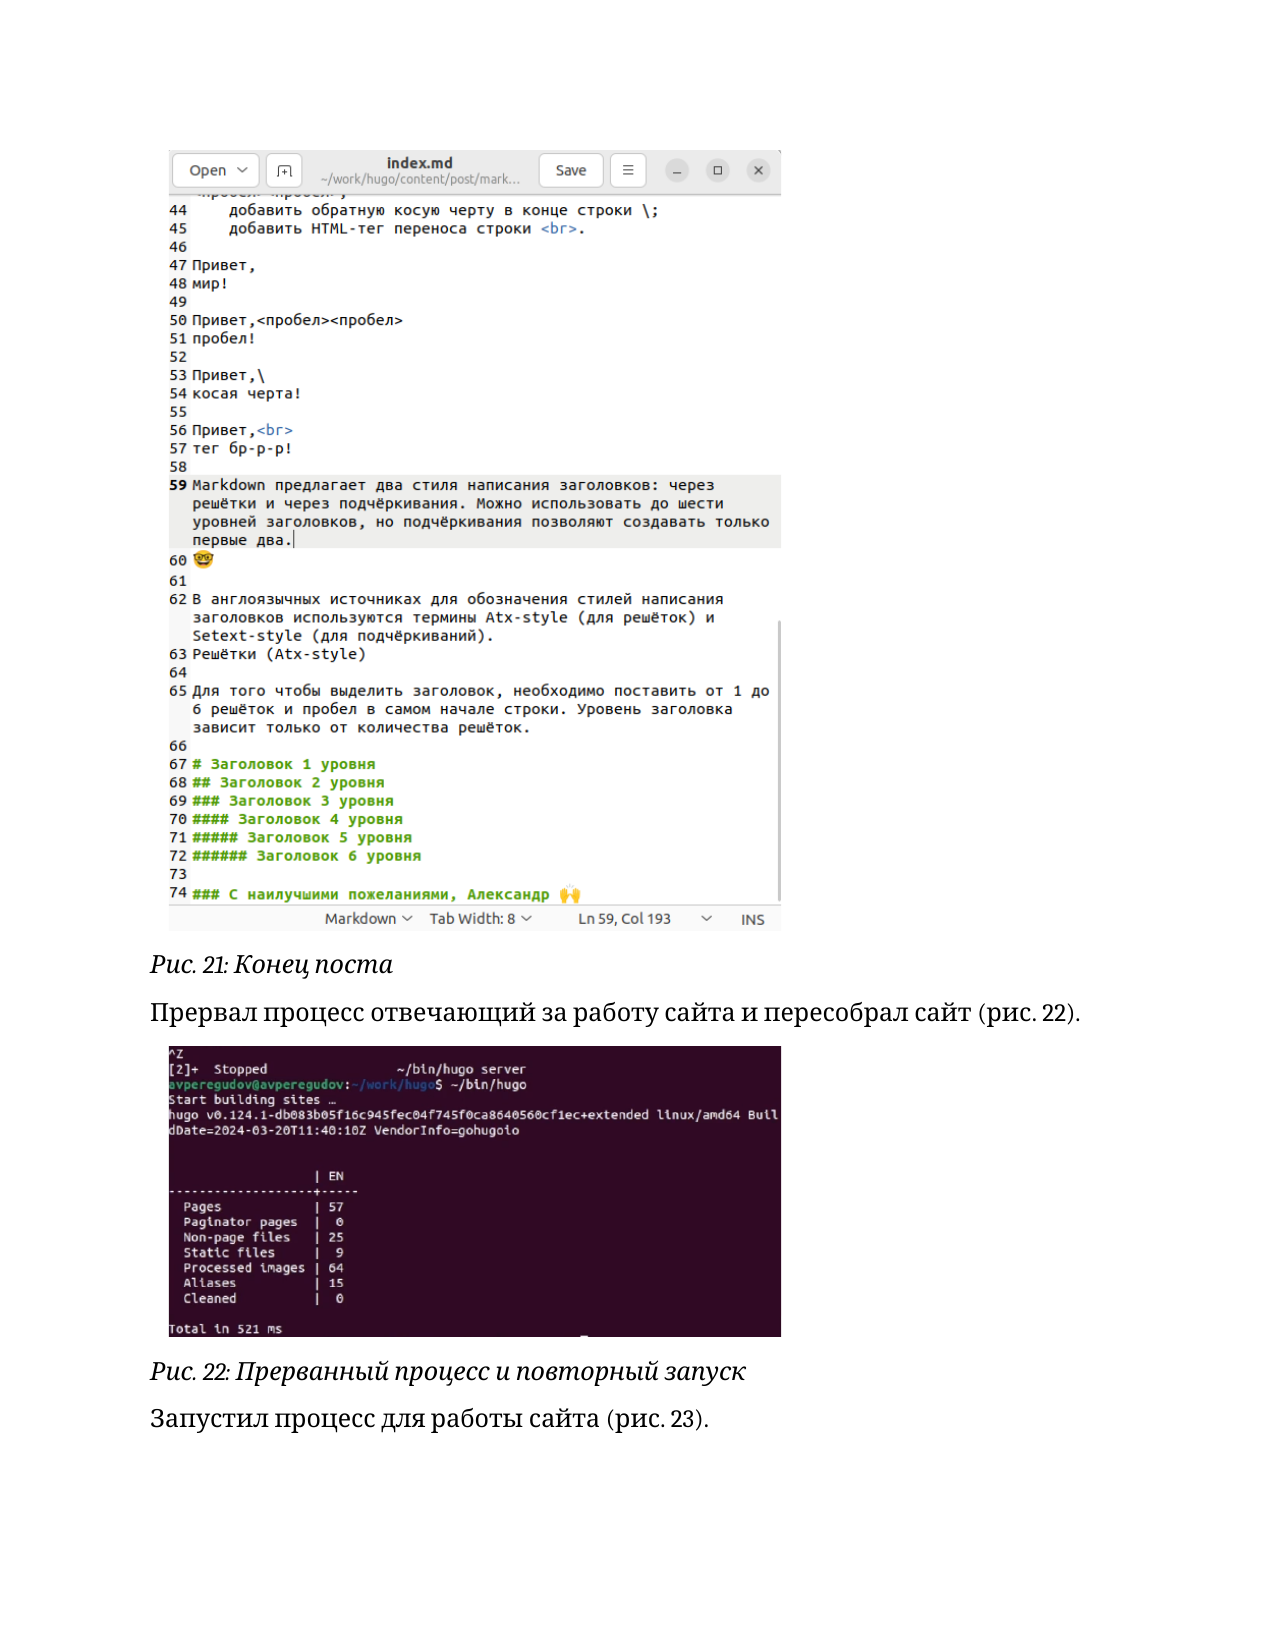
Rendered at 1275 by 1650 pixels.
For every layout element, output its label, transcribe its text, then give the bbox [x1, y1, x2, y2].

picture [168, 150, 782, 931]
text Прервал процесс отвечающий за работу сайта и пересобрал сайт (рис. 22). [150, 998, 1125, 1027]
text Запустил процесс для работы сайта (рис. 23). [150, 1405, 1125, 1434]
picture [168, 1046, 782, 1337]
text Рис. 21: Конец поста [150, 951, 1125, 980]
text Рис. 22: Прерванный процесс и повторный запуск [150, 1358, 1125, 1387]
